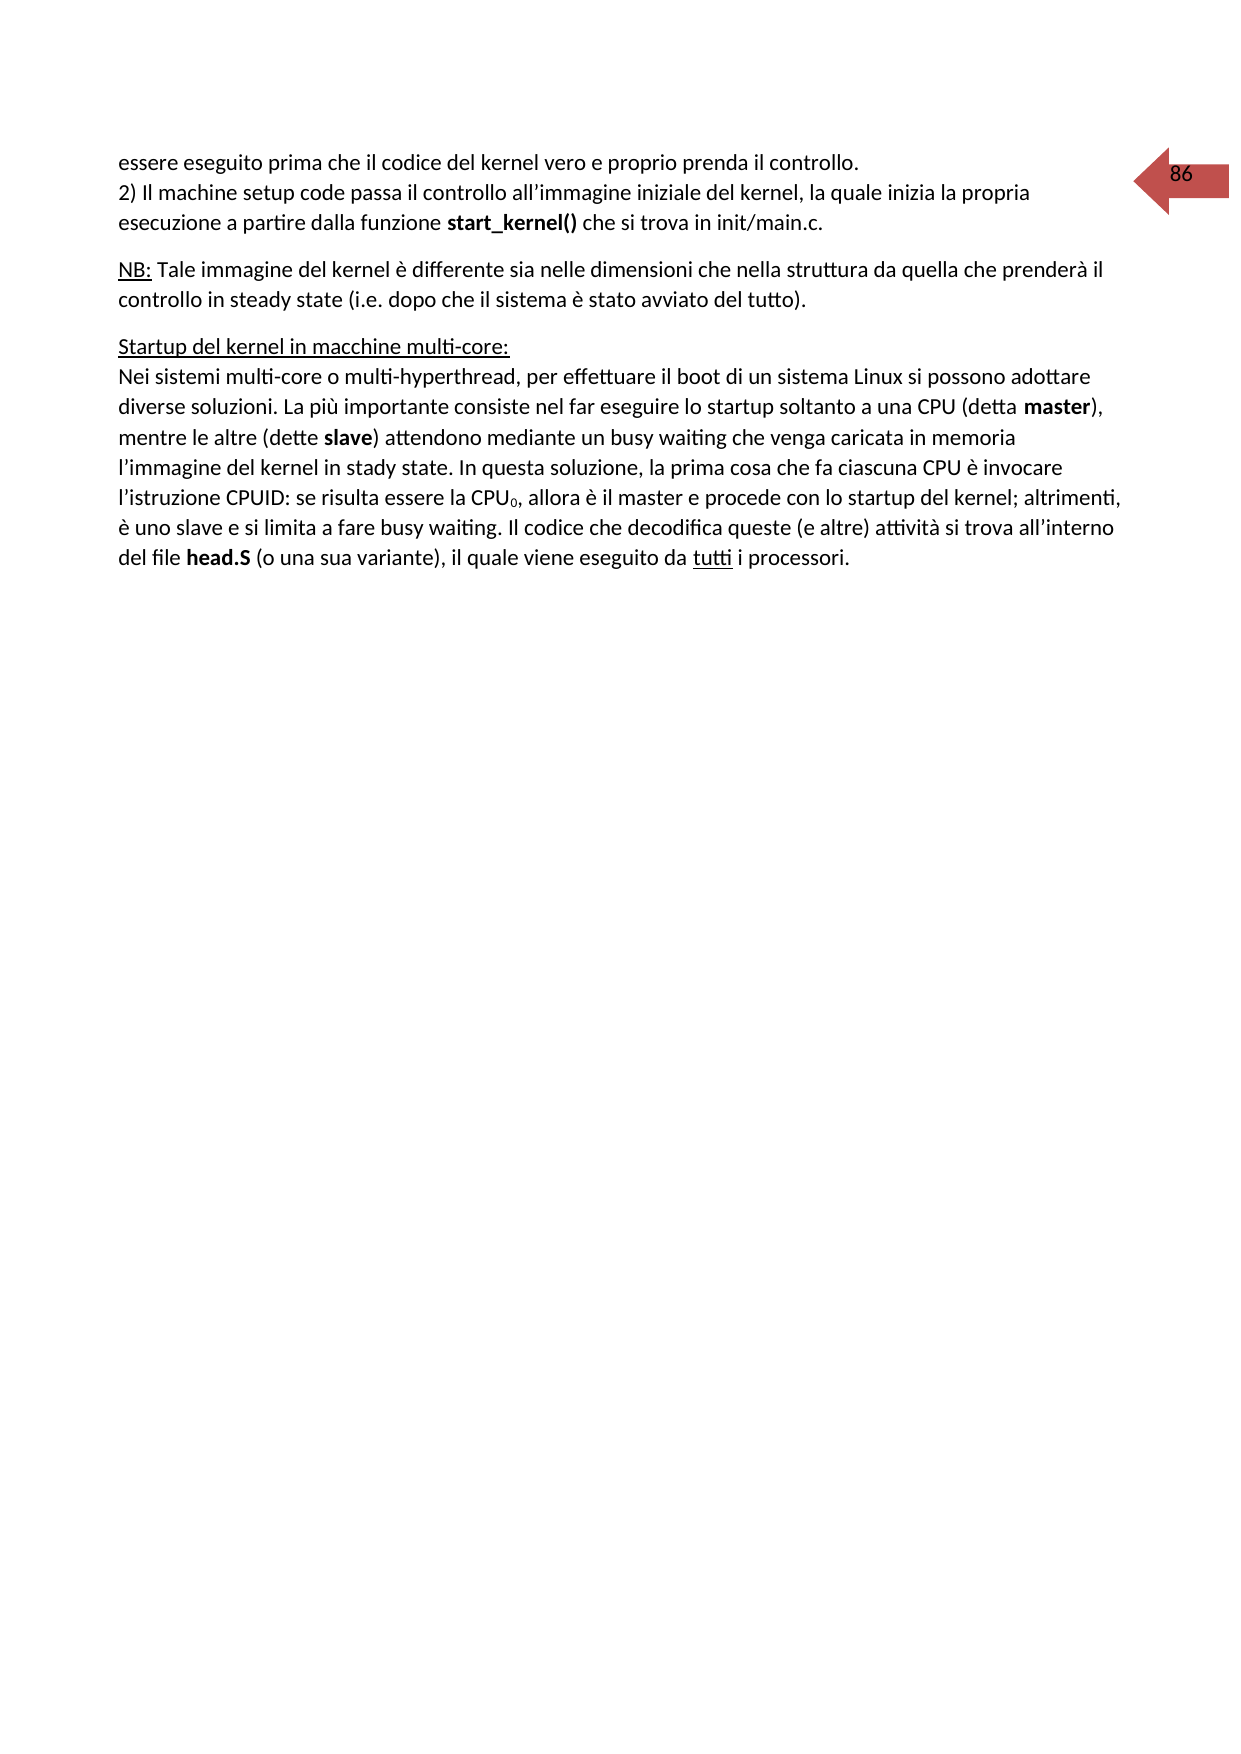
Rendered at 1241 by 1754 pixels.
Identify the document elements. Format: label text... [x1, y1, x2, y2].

text NB: Tale immagine del kernel è differente sia nelle dimensioni che nella struttura da quella che prenderà il controllo in steady state (i.e. dopo che il sistema è stato avviato del tutto). [118, 255, 1122, 313]
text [118, 148, 1122, 236]
text Startup del kernel in macchine multi-core: Nei sistemi multi-core o multi-hyperthread, per effettuare il boot di un sistema Linux si possono adottare diverse soluzioni. La più importante consiste nel far eseguire lo startup soltanto a una CPU (detta master), mentre le altre (dette slave) attendono mediante un busy waiting che venga caricata in memoria l’immagine del kernel in stady state. In questa soluzione, la prima cosa che fa ciascuna CPU è invocare l’istruzione CPUID: se risulta essere la CPU0, allora è il master e procede con lo startup del kernel; altrimenti, è uno slave e si limita a fare busy waiting. Il codice che decodifica queste (e altre) attività si trova all’interno del file head.S (o una sua variante), il quale viene eseguito da tutti i processori. [118, 332, 1122, 571]
